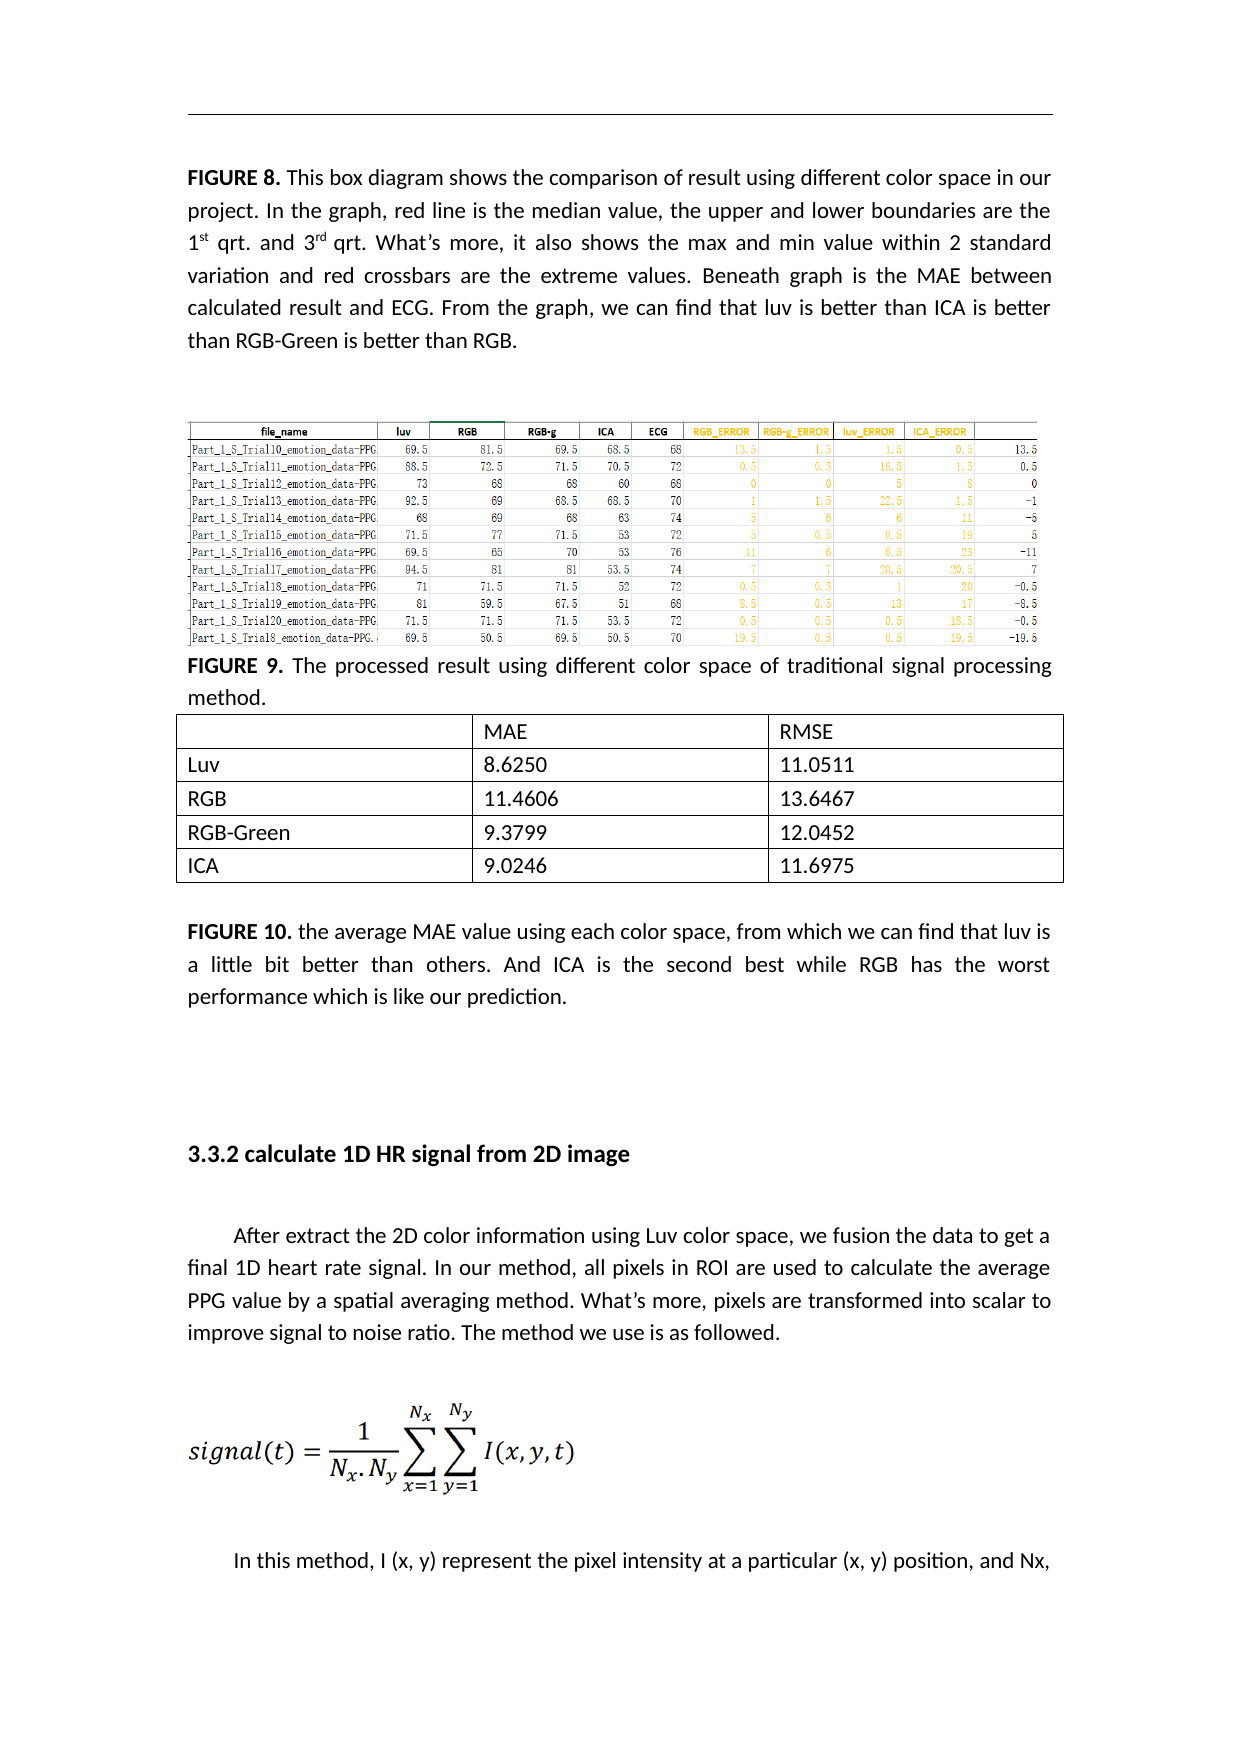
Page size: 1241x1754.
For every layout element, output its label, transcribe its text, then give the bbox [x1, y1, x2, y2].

table_cell 8.6250 [473, 749, 768, 781]
picture [187, 1397, 586, 1495]
text FIGURE 10. the average MAE value using each color space, from which we can find that luv is a little bit better than others. And ICA is the second best while RGB has the worst performance which is like our prediction. [187, 915, 1053, 1013]
table_cell 12.0452 [769, 816, 1063, 848]
table_cell 11.4606 [473, 782, 768, 814]
table_header [177, 715, 472, 747]
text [187, 1544, 1053, 1576]
table_cell 13.6467 [769, 782, 1063, 814]
table_cell ICA [177, 849, 472, 882]
table_cell 11.0511 [769, 749, 1063, 781]
table_cell 11.6975 [769, 849, 1063, 882]
subtitle 3.3.2 calculate 1D HR signal from 2D image [187, 1137, 1053, 1170]
table_cell RGB [177, 782, 472, 814]
table_cell Luv [177, 749, 472, 781]
table_header MAE [473, 715, 768, 747]
table_cell 9.0246 [473, 849, 768, 882]
text FIGURE 9. The processed result using different color space of traditional signal processing method. [187, 649, 1053, 714]
table_cell RGB-Green [177, 816, 472, 848]
text FIGURE 8. This box diagram shows the comparison of result using different color space in our project. In the graph, red line is the median value, the upper and lower boundaries are the 1st qrt. and 3rd qrt. What’s more, it also shows the max and min value within 2 standard variation and red crossbars are the extreme values. Beneath graph is the MAE between calculated result and ECG. From the graph, we can find that luv is better than ICA is better than RGB-Green is better than RGB. [187, 161, 1053, 356]
picture [187, 421, 1038, 646]
table_cell 9.3799 [473, 816, 768, 848]
text After extract the 2D color information using Luv color space, we fusion the data to get a final 1D heart rate signal. In our method, all pixels in ROI are used to calculate the average PPG value by a spatial averaging method. What’s more, pixels are transformed into scalar to improve signal to noise ratio. The method we use is as followed. [187, 1219, 1053, 1349]
table_header RMSE [769, 715, 1063, 747]
